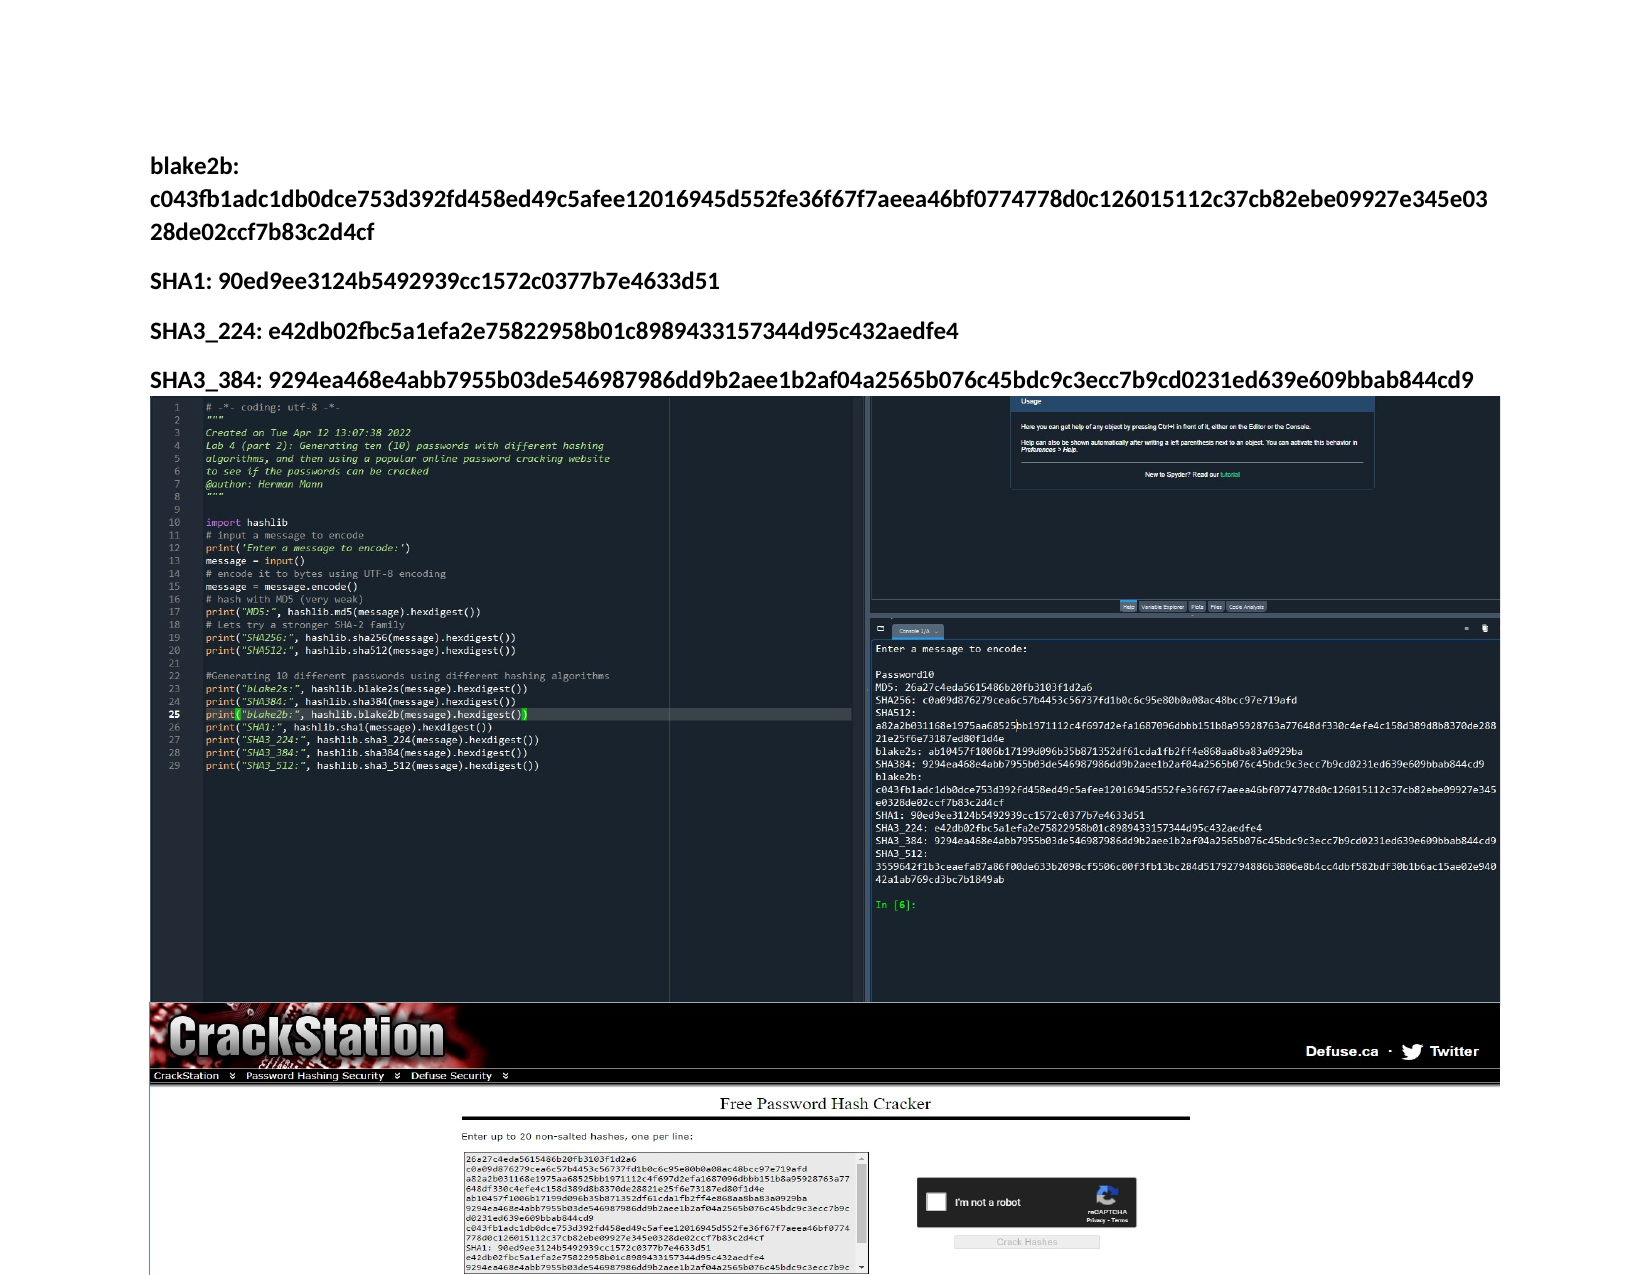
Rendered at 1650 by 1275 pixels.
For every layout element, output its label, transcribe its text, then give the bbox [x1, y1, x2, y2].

text blake2b: c043fb1adc1db0dce753d392fd458ed49c5afee12016945d552fe36f67f7aeea46bf0774778d0c126015112c37cb82ebe09927e345e0328de02ccf7b83c2d4cf [150, 150, 1500, 246]
text SHA3_384: 9294ea468e4abb7955b03de546987986dd9b2aee1b2af04a2565b076c45bdc9c3ecc7b9cd0231ed639e609bbab844cd9 [150, 364, 1500, 395]
text SHA3_224: e42db02fbc5a1efa2e75822958b01c8989433157344d95c432aedfe4 [150, 315, 1500, 346]
text SHA1: 90ed9ee3124b5492939cc1572c0377b7e4633d51 [150, 265, 1500, 296]
picture [149, 396, 1500, 1275]
